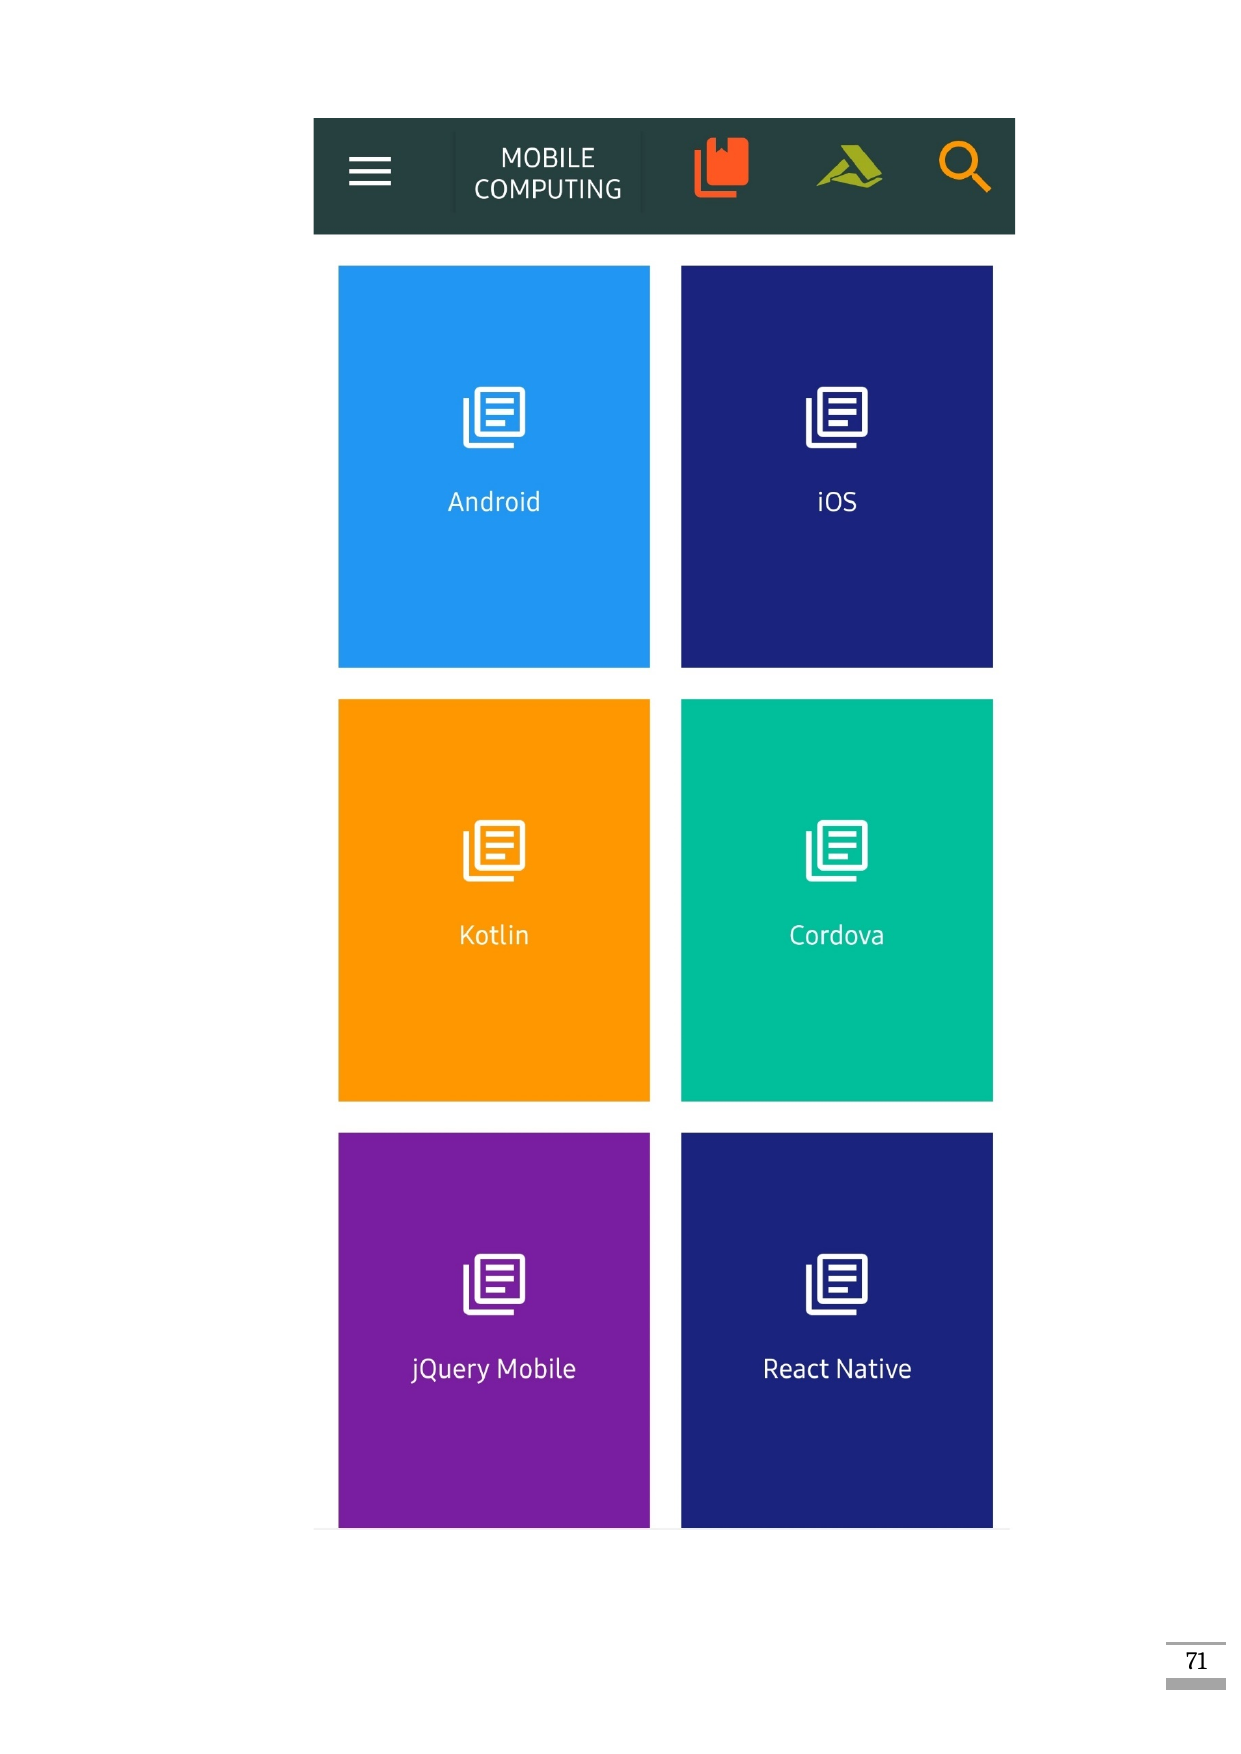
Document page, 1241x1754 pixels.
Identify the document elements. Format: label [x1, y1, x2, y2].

picture [313, 118, 1016, 1530]
